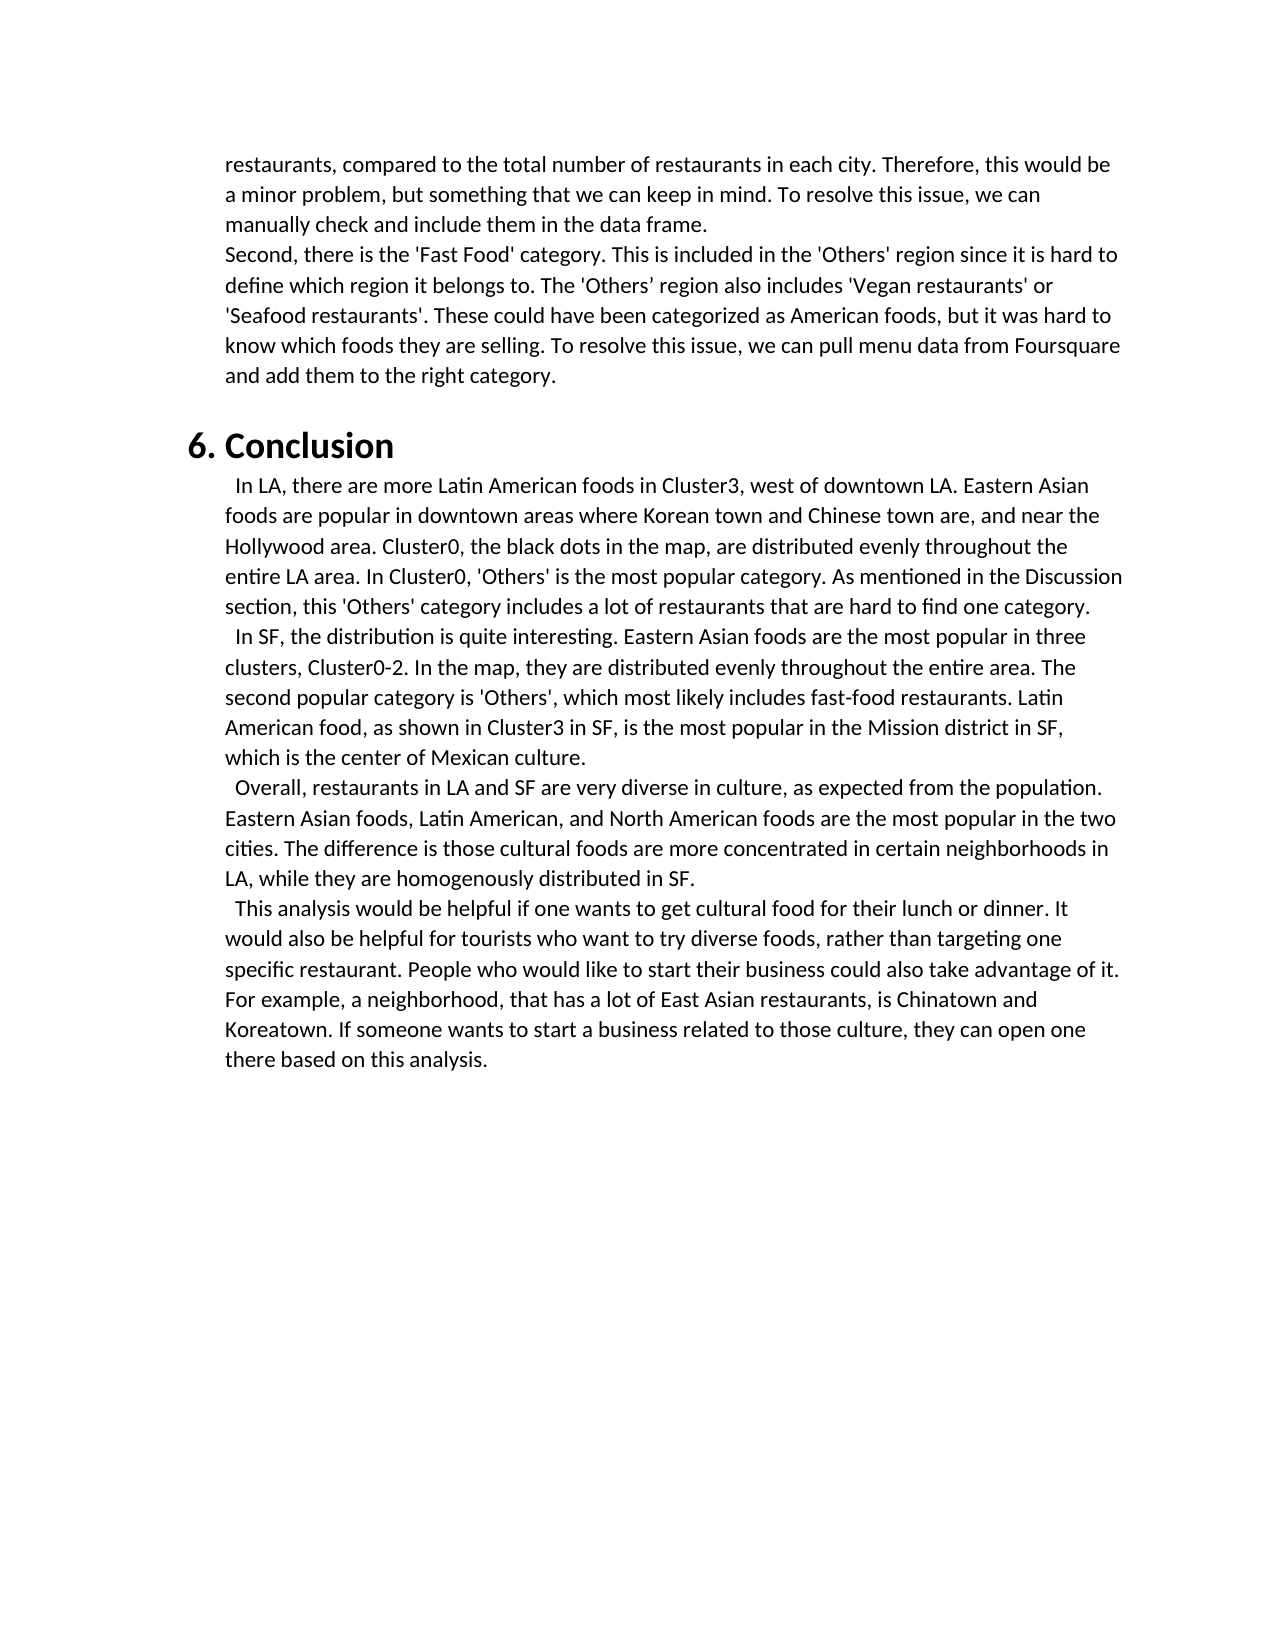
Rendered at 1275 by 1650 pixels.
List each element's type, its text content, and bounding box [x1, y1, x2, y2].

list Overall, restaurants in LA and SF are very diverse in culture, as expected from the population. Eastern Asian foods, Latin American, and North American foods are the most popular in the two cities. The difference is those cultural foods are more concentrated in certain neighborhoods in LA, while they are homogenously distributed in SF. [225, 773, 1125, 892]
list In SF, the distribution is quite interesting. Eastern Asian foods are the most popular in three clusters, Cluster0-2. In the map, they are distributed evenly throughout the entire area. The second popular category is 'Others', which most likely includes fast-food restaurants. Latin American food, as shown in Cluster3 in SF, is the most popular in the Mission district in SF, which is the center of Mexican culture. [225, 622, 1125, 771]
list In LA, there are more Latin American foods in Cluster3, west of downtown LA. Eastern Asian foods are popular in downtown areas where Korean town and Chinese town are, and near the Hollywood area. Cluster0, the black dots in the map, are distributed evenly throughout the entire LA area. In Cluster0, 'Others' is the most popular category. As mentioned in the Discussion section, this 'Others' category includes a lot of restaurants that are hard to find one category. [225, 471, 1125, 620]
list Second, there is the 'Fast Food' category. This is included in the 'Others' region since it is hard to define which region it belongs to. The 'Others’ region also includes 'Vegan restaurants' or 'Seafood restaurants'. These could have been categorized as American foods, but it was hard to know which foods they are selling. To resolve this issue, we can pull menu data from Foursquare and add them to the right category. [225, 241, 1125, 389]
list This analysis would be helpful if one wants to get cultural food for their lunch or dinner. It would also be helpful for tourists who want to try diverse foods, rather than targeting one specific restaurant. People who would like to start their business could also take advantage of it. For example, a neighborhood, that has a lot of East Asian restaurants, is Chinatown and Koreatown. If someone wants to start a business related to those culture, they can open one there based on this analysis. [225, 894, 1125, 1073]
list Conclusion [187, 422, 1125, 468]
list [225, 150, 1125, 238]
